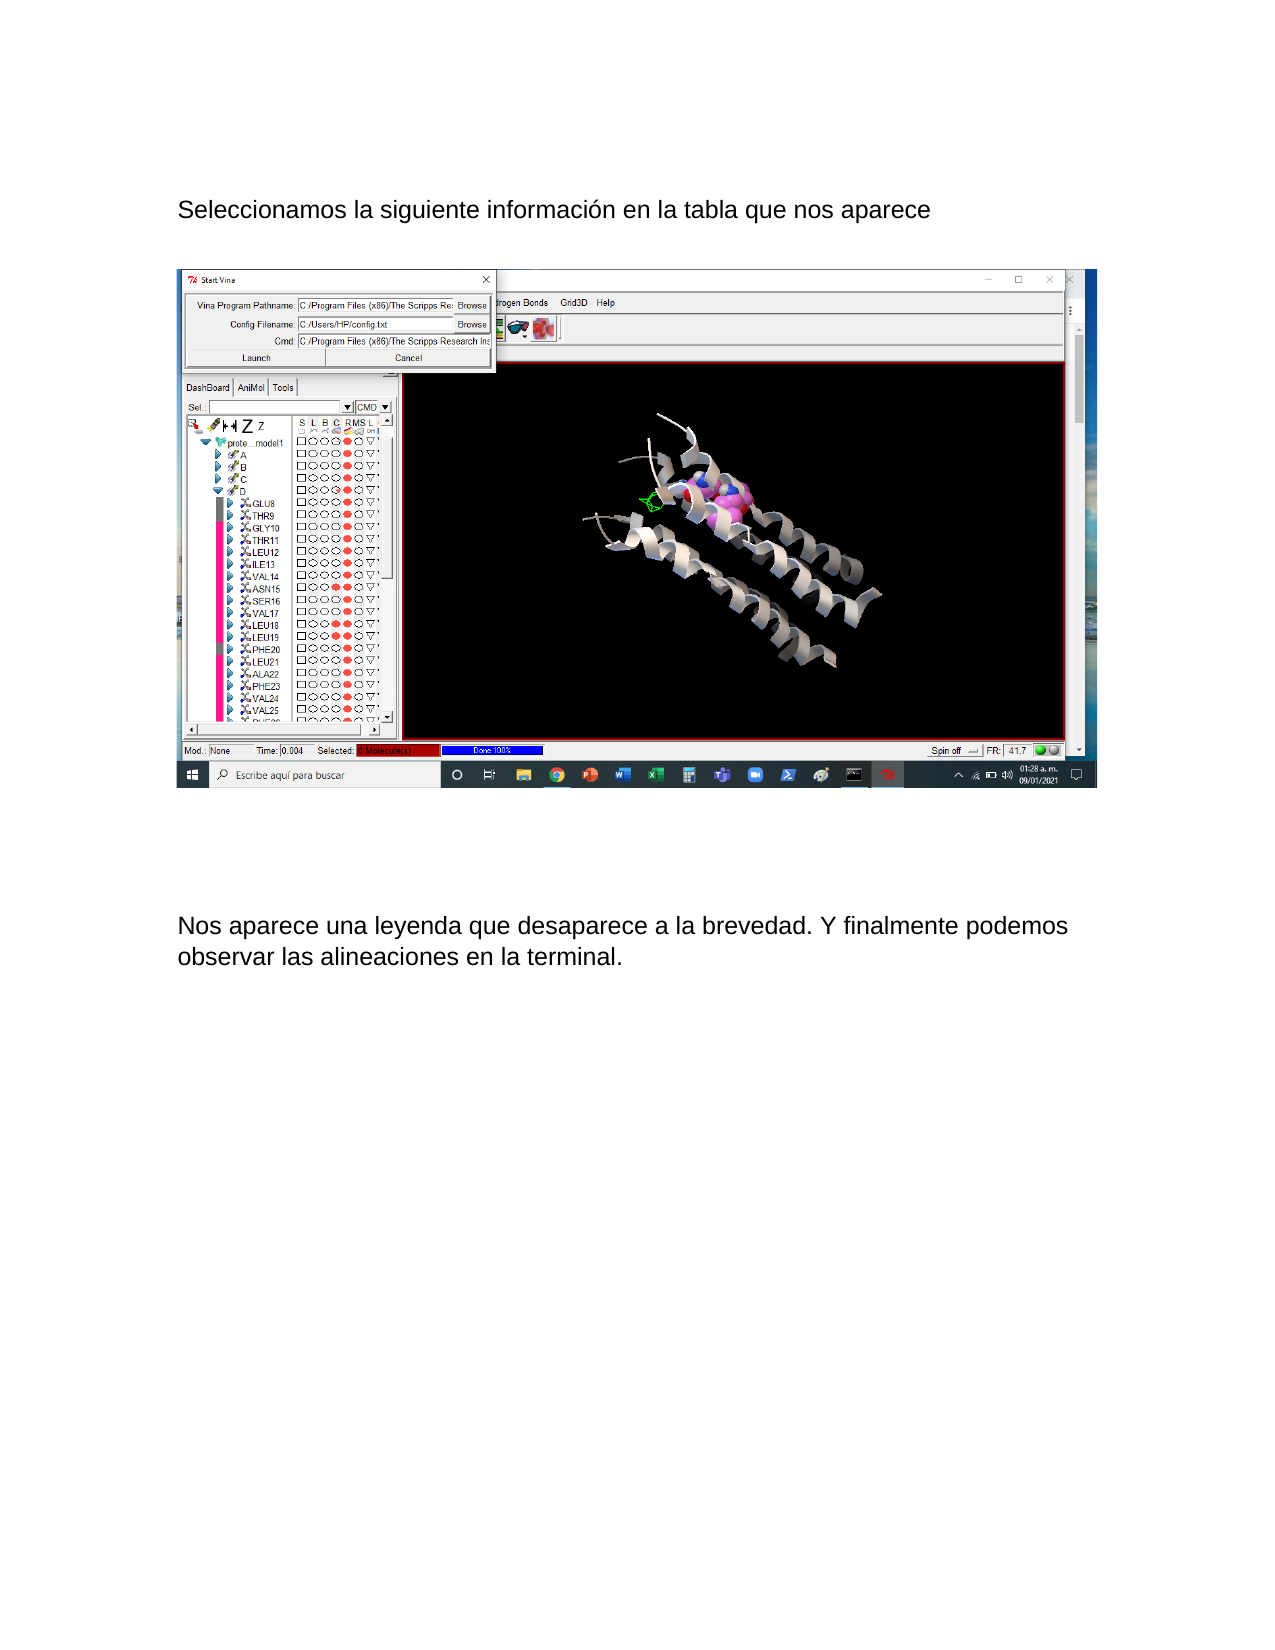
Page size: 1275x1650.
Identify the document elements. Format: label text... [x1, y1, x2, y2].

text Seleccionamos la siguiente información en la tabla que nos aparece [177, 195, 1098, 224]
picture [176, 269, 1098, 788]
text Nos aparece una leyenda que desaparece a la brevedad. Y finalmente podemos observar las alineaciones en la terminal. [177, 911, 1098, 971]
